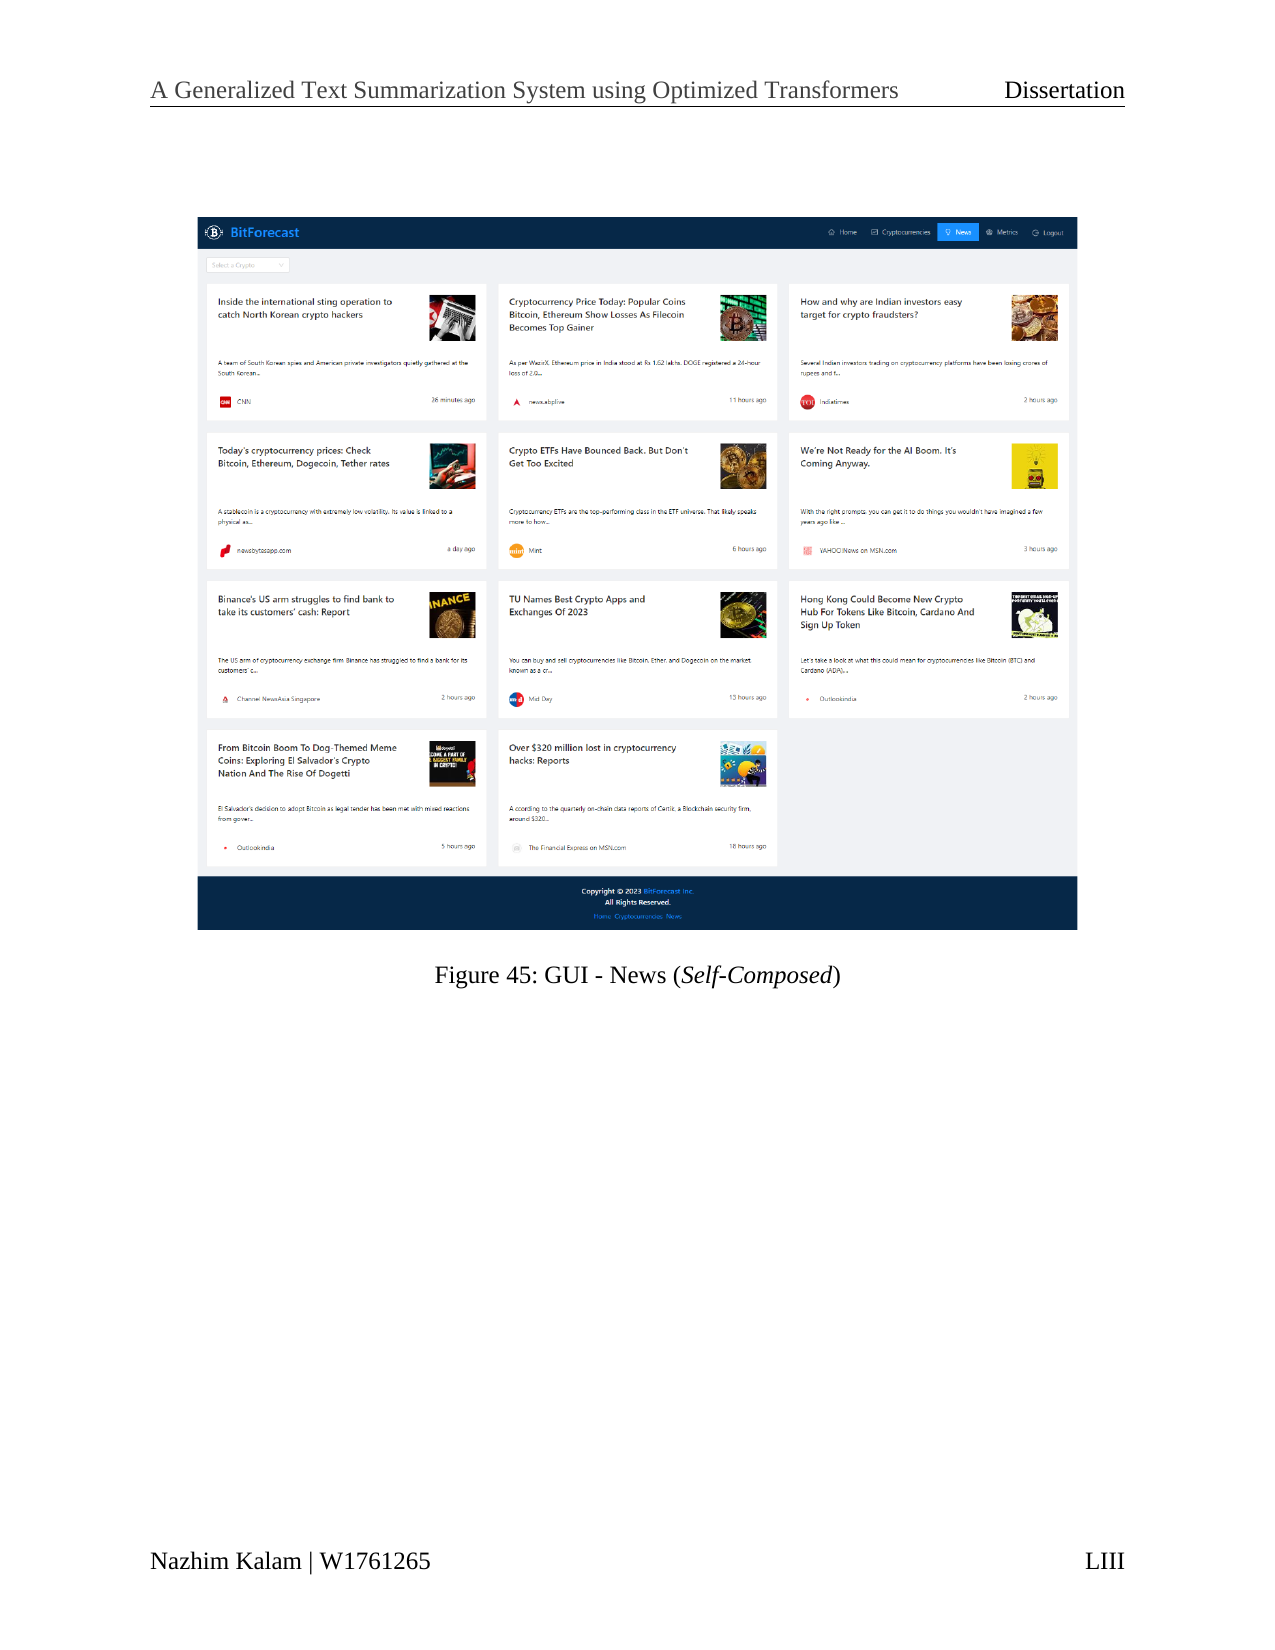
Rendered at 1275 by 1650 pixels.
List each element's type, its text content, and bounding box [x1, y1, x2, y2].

picture [197, 217, 1078, 930]
